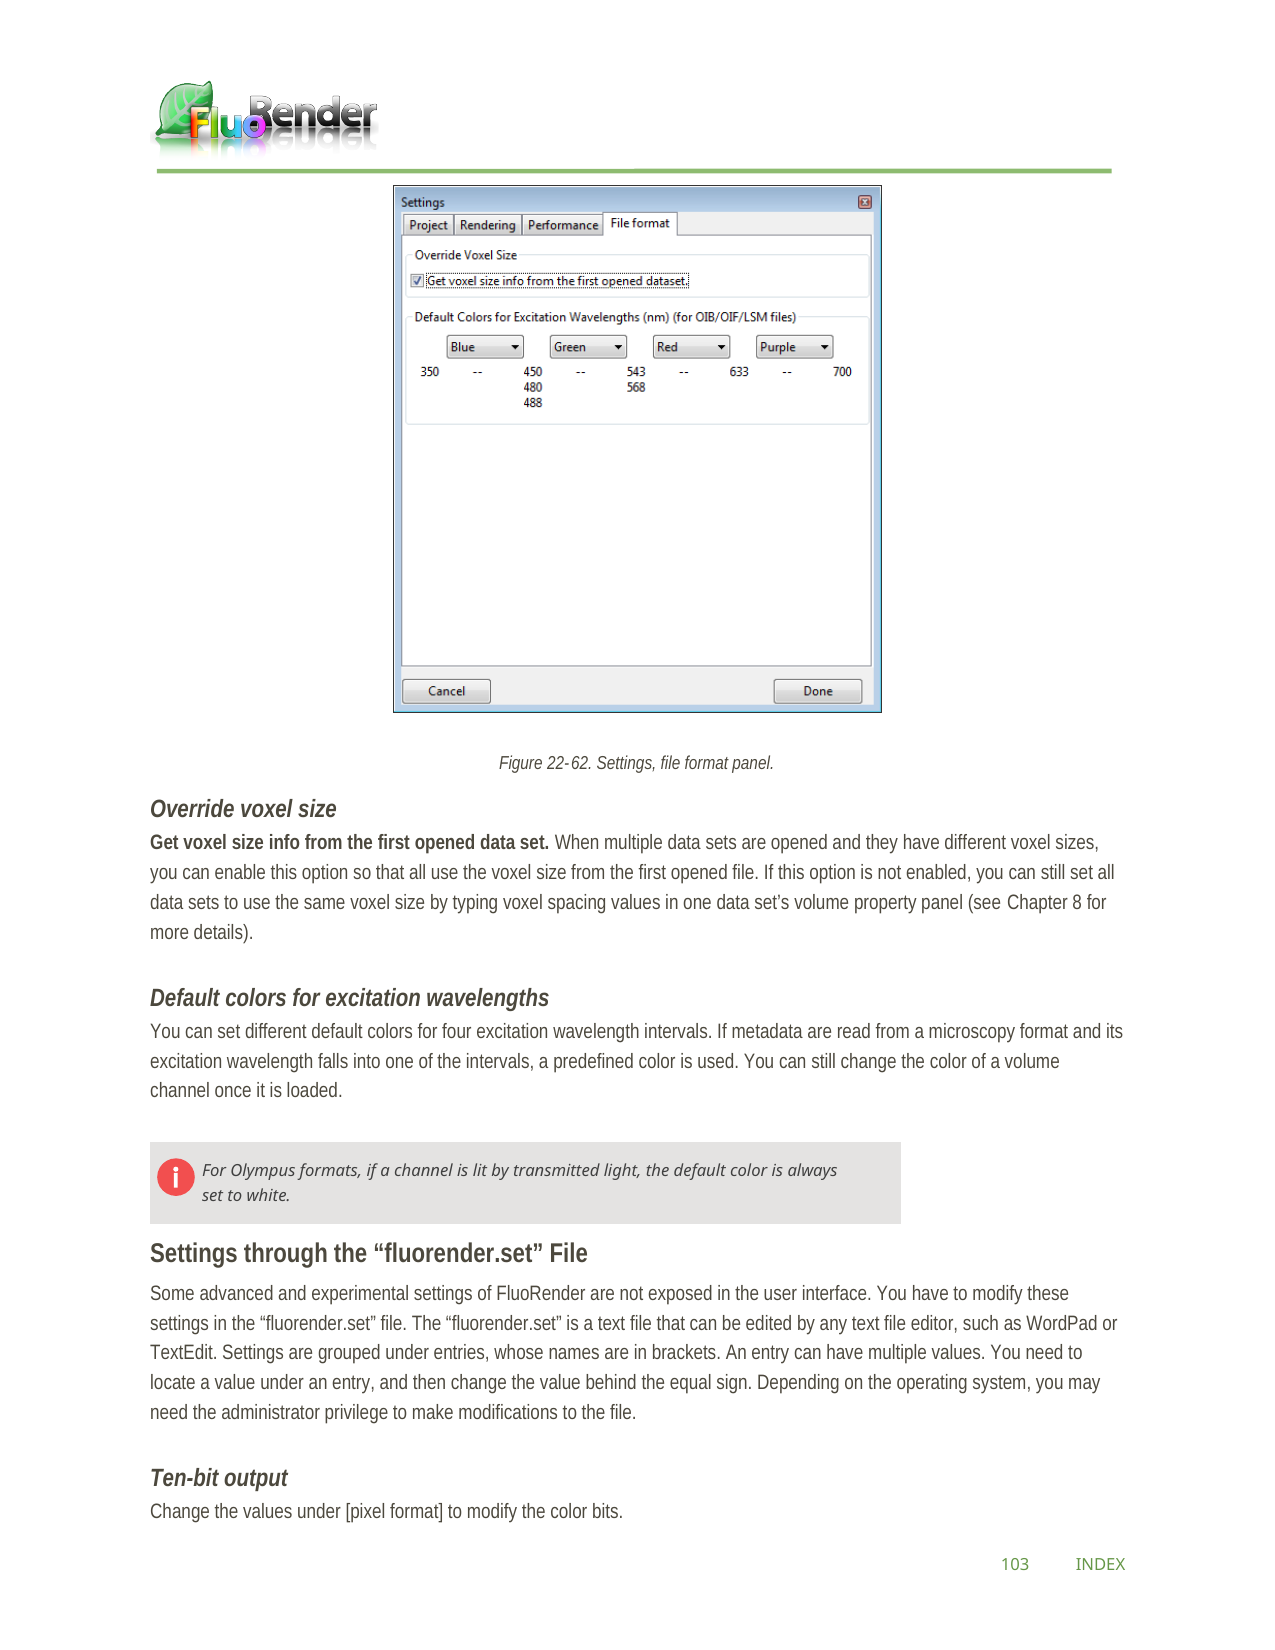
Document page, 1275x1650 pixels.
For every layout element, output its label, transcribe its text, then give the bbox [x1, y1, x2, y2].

subtitle Settings through the “fluorender.set” File [150, 1237, 1125, 1268]
table_header [150, 1142, 202, 1224]
text Get voxel size info from the first opened data set. When multiple data sets are opened and they have different voxel sizes, you can enable this option so that all use the voxel size from the first opened file. If this option is not enabled, you can still set all data sets to use the same voxel size by typing voxel spacing values in one data set’s volume property panel (see Chapter 8 for more details). [150, 830, 1125, 944]
picture [393, 185, 882, 713]
subtitle Ten-bit output [150, 1463, 1125, 1492]
text Some advanced and experimental settings of FluoRender are not exposed in the user interface. You have to modify these settings in the “fluorender.set” file. The “fluorender.set” is a text file that can be edited by any text file editor, such as WordPad or TextEdit. Settings are grouped under entries, whose names are in brackets. An entry can have multiple values. You need to locate a value under an entry, and then change the value behind the equal sign. Depending on the operating system, you may need the administrator privilege to make modifications to the file. [150, 1281, 1125, 1424]
picture [150, 75, 379, 162]
text You can set different default colors for four excitation wavelength intervals. If metadata are read from a microscopy format and its excitation wavelength falls into one of the intervals, a predefined color is used. You can still change the color of a volume channel once it is loaded. [150, 1019, 1125, 1102]
subtitle Default colors for excitation wavelengths [150, 983, 1125, 1012]
subtitle Override voxel size [150, 794, 1125, 823]
table_header For Olympus formats, if a channel is lit by transmitted light, the default color is always set to white. [202, 1142, 901, 1224]
text Change the values under [pixel format] to modify the color bits. [150, 1499, 1125, 1523]
